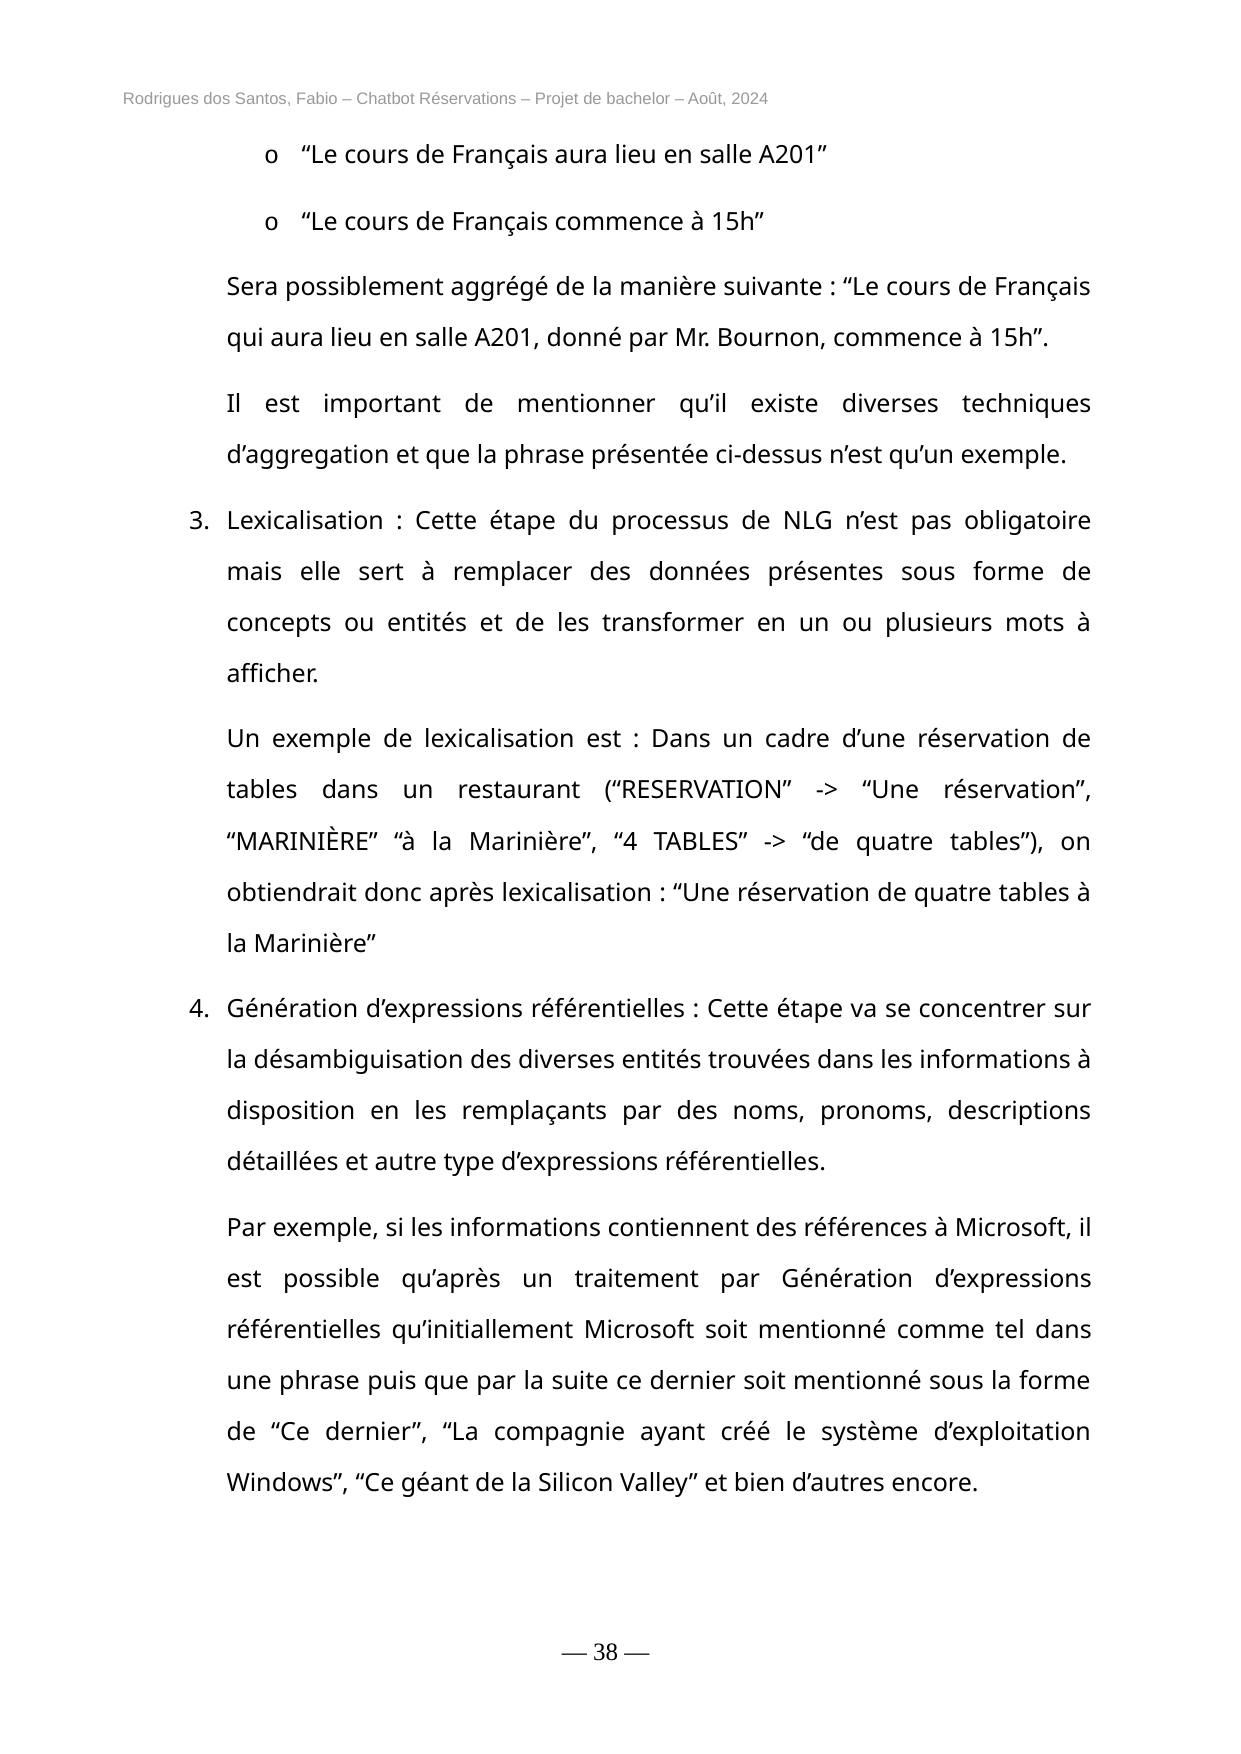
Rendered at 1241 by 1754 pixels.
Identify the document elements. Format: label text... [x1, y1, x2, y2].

list Génération d’expressions référentielles : Cette étape va se concentrer sur la désambiguisation des diverses entités trouvées dans les informations à disposition en les remplaçants par des noms, pronoms, descriptions détaillées et autre type d’expressions référentielles. [189, 991, 1093, 1178]
list “Le cours de Français commence à 15h” [264, 203, 1093, 237]
text Un exemple de lexicalisation est : Dans un cadre d’une réservation de tables dans un restaurant (“RESERVATION” -> “Une réservation”, “MARINIÈRE” “à la Marinière”, “4 TABLES” -> “de quatre tables”), on obtiendrait donc après lexicalisation : “Une réservation de quatre tables à la Marinière” [226, 721, 1093, 959]
text Par exemple, si les informations contiennent des références à Microsoft, il est possible qu’après un traitement par Génération d’expressions référentielles qu’initiallement Microsoft soit mentionné comme tel dans une phrase puis que par la suite ce dernier soit mentionné sous la forme de “Ce dernier”, “La compagnie ayant créé le système d’exploitation Windows”, “Ce géant de la Silicon Valley” et bien d’autres encore. [226, 1210, 1093, 1499]
list “Le cours de Français aura lieu en salle A201” [264, 137, 1093, 171]
text Il est important de mentionner qu’il existe diverses techniques d’aggregation et que la phrase présentée ci-dessus n’est qu’un exemple. [226, 386, 1093, 471]
text Sera possiblement aggrégé de la manière suivante : “Le cours de Français qui aura lieu en salle A201, donné par Mr. Bournon, commence à 15h”. [226, 269, 1093, 354]
list Lexicalisation : Cette étape du processus de NLG n’est pas obligatoire mais elle sert à remplacer des données présentes sous forme de concepts ou entités et de les transformer en un ou plusieurs mots à afficher. [189, 502, 1093, 689]
